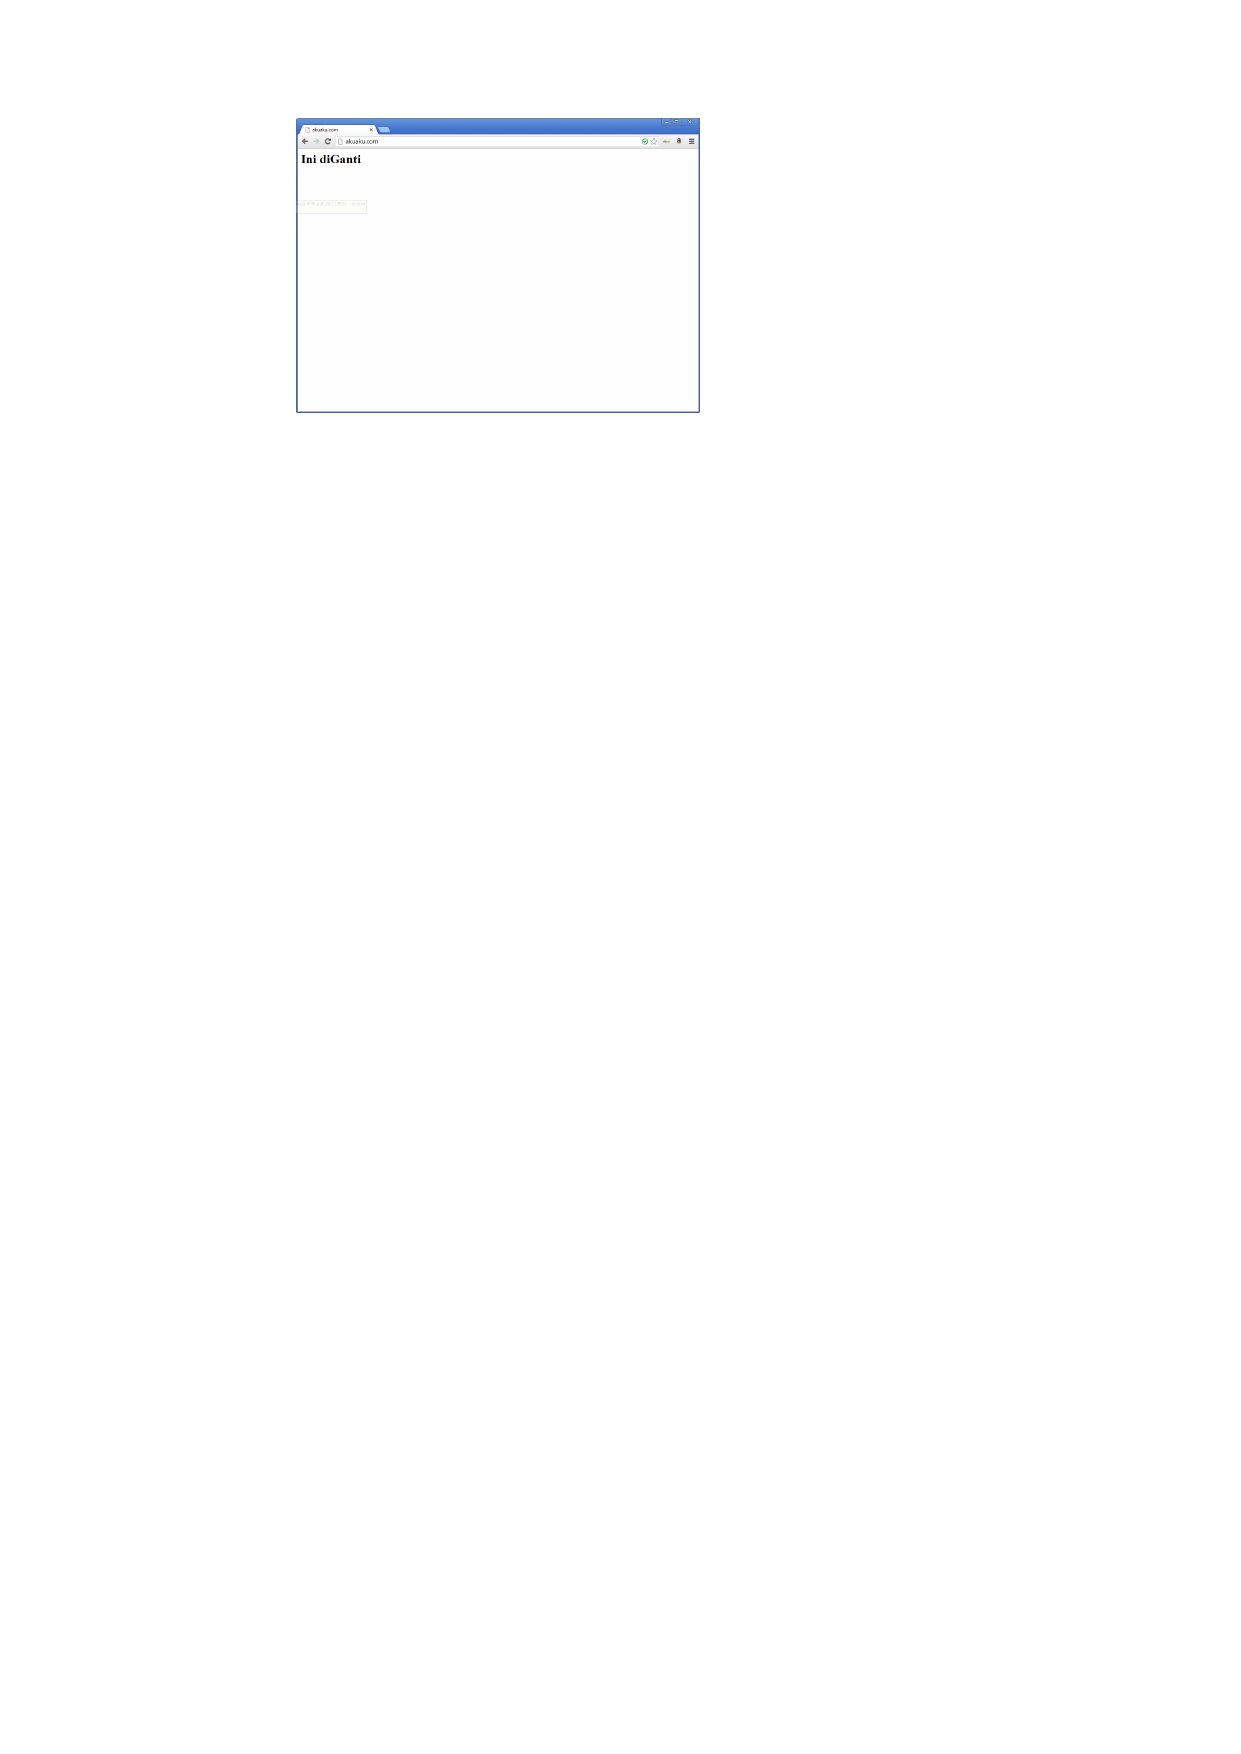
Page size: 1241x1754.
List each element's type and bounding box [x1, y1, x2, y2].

picture [296, 118, 700, 413]
